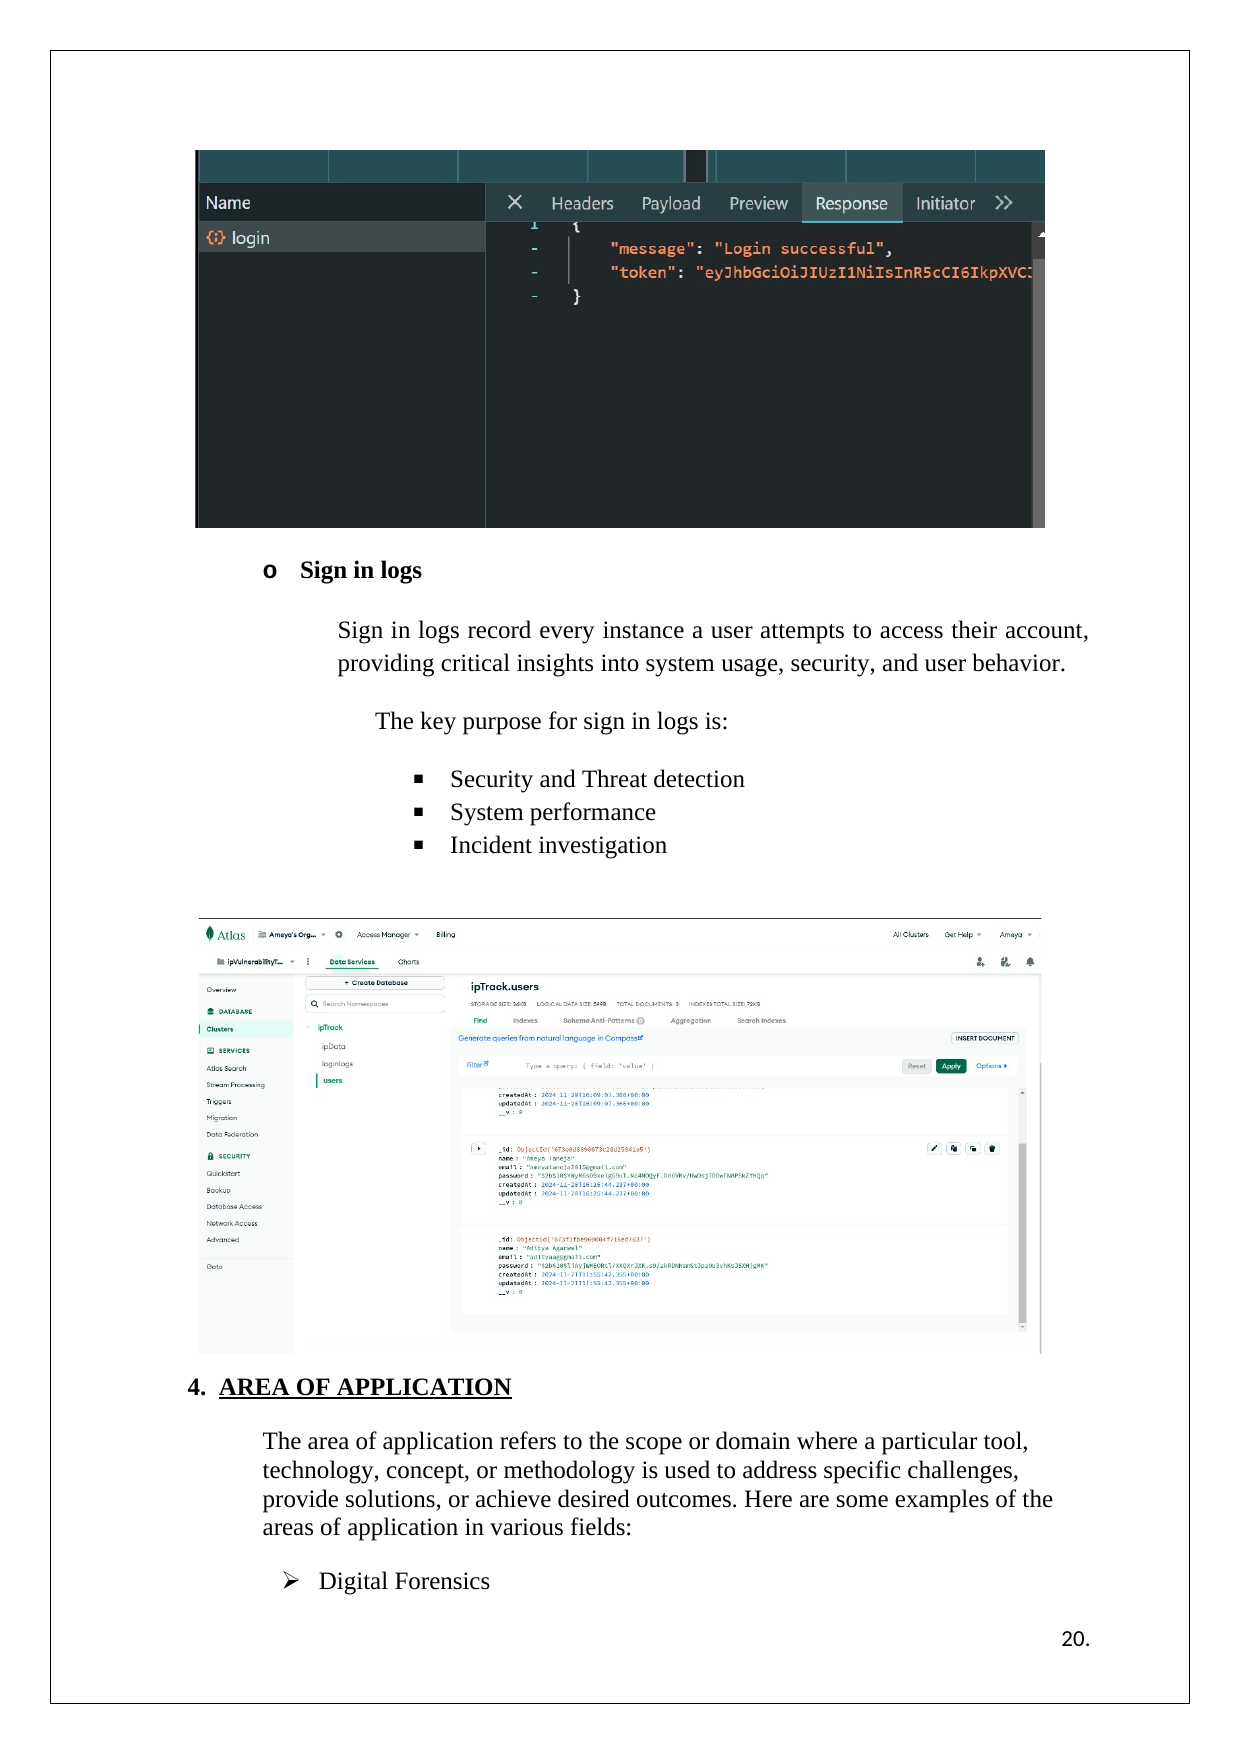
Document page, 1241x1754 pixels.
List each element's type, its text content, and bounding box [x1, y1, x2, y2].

list Digital Forensics [281, 1566, 1090, 1595]
picture [198, 918, 1042, 1354]
subtitle AREA OF APPLICATION [187, 1372, 1090, 1401]
list System performance [412, 797, 1090, 826]
text Sign in logs record every instance a user attempts to access their account, providing critical insights into system usage, security, and user behavior. [337, 615, 1090, 677]
list Security and Threat detection [412, 764, 1090, 793]
text The area of application refers to the scope or domain where a particular tool, technology, concept, or methodology is used to address specific challenges, provide solutions, or achieve desired outcomes. Here are some examples of the areas of application in various fields: [262, 1426, 1090, 1541]
list Sign in logs [262, 555, 1090, 586]
list Incident investigation [412, 830, 1090, 859]
picture [195, 150, 1045, 528]
text The key purpose for sign in logs is: [337, 706, 1090, 735]
